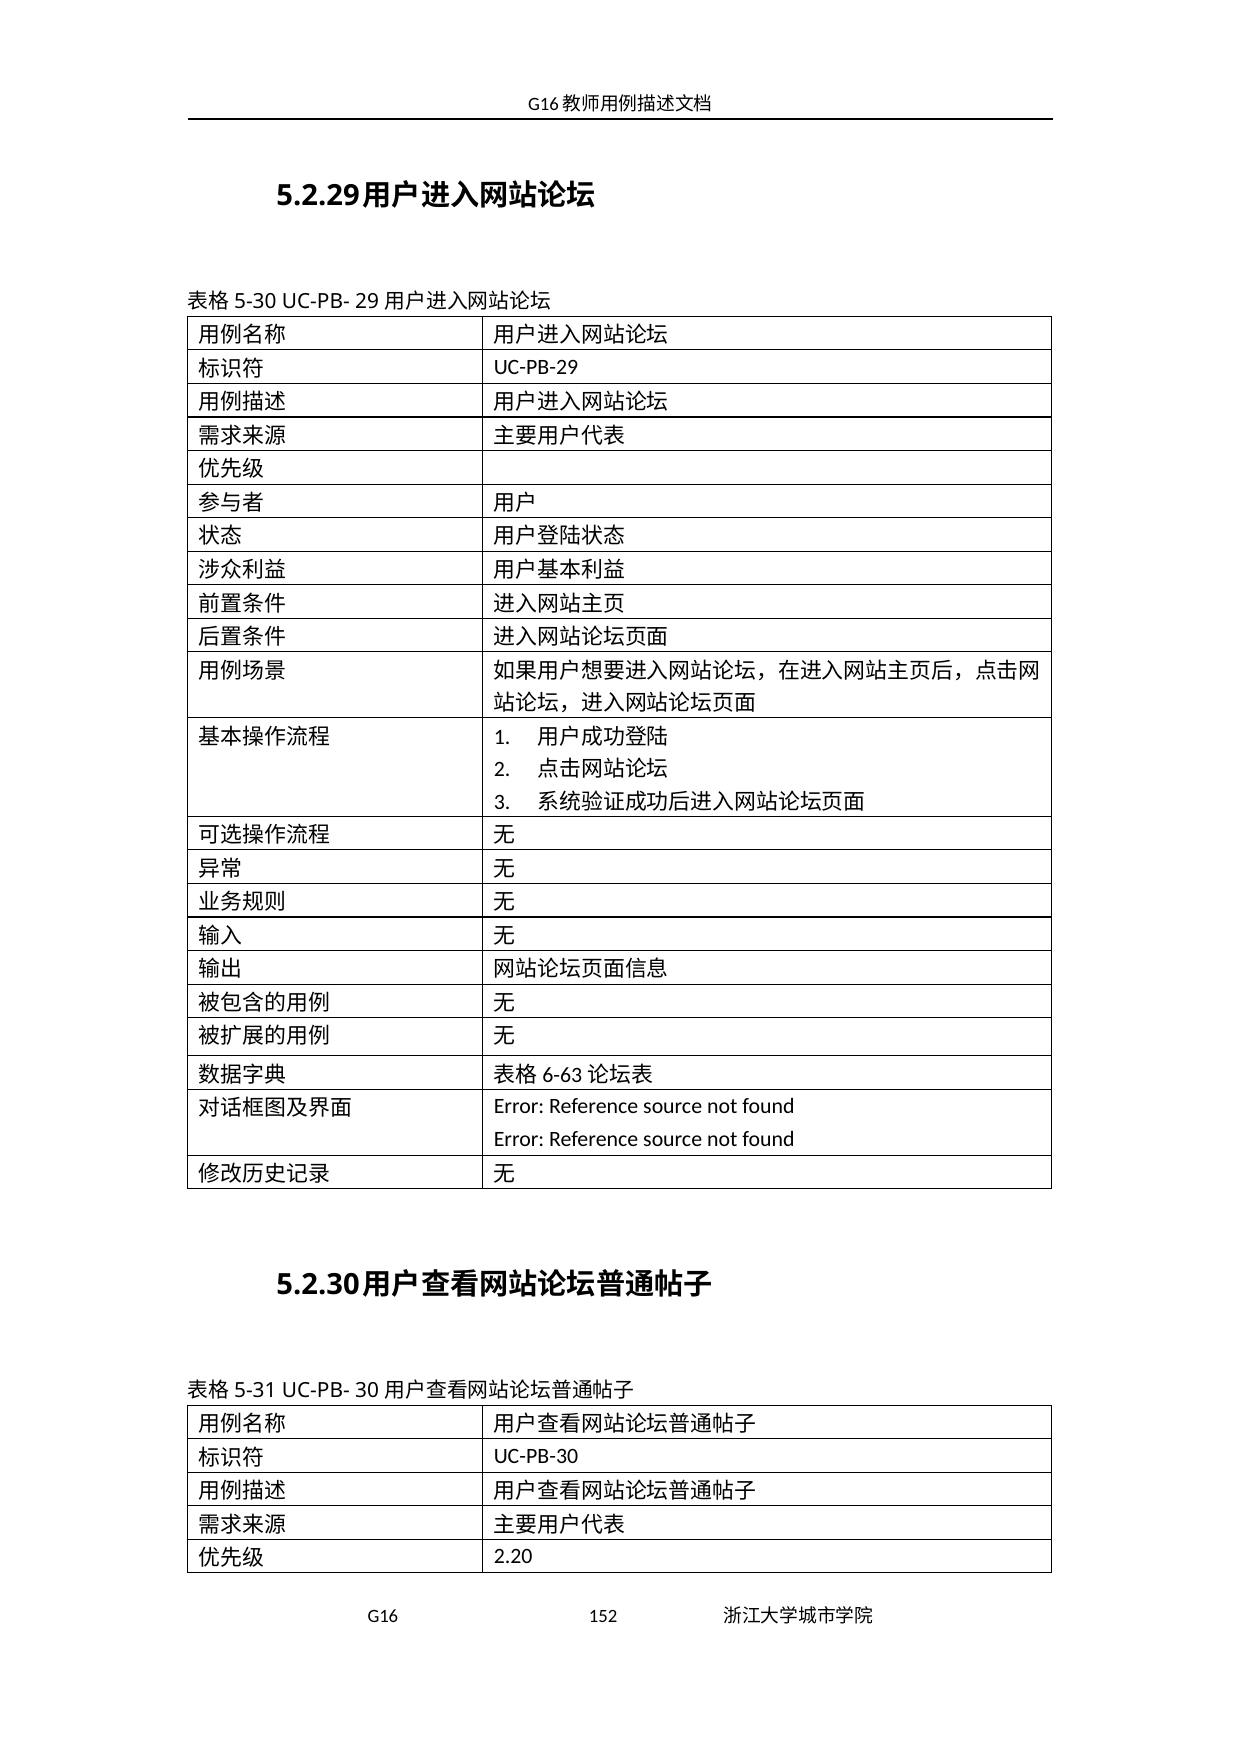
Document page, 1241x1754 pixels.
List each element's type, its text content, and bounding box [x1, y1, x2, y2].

table_cell 用户进入网站论坛 [483, 384, 1051, 416]
table_cell 错误!未找到引用源。 错误!未找到引用源。 [483, 1090, 1051, 1155]
table_cell 数据字典 [188, 1056, 482, 1089]
subtitle 用户查看网站论坛普通帖子 [276, 1249, 1053, 1314]
table_cell 后置条件 [188, 619, 482, 651]
table_cell 输入 [188, 918, 482, 950]
table_cell 用户 [483, 485, 1051, 517]
table_cell 无 [483, 1156, 1051, 1188]
table_cell 无 [483, 817, 1051, 849]
table_cell 被包含的用例 [188, 985, 482, 1017]
table_header 用例名称 [188, 317, 482, 349]
table_cell 主要用户代表 [483, 418, 1051, 450]
table_cell 用户成功登陆 点击网站论坛 系统验证成功后进入网站论坛页面 [483, 718, 1051, 816]
table_cell 如果用户想要进入网站论坛，在进入网站主页后，点击网站论坛，进入网站论坛页面 [483, 652, 1051, 717]
table_cell 输出 [188, 951, 482, 983]
table_cell 被扩展的用例 [188, 1018, 482, 1055]
text 表格 5-31 UC-PB- 30 用户查看网站论坛普通帖子 [187, 1372, 1053, 1404]
table_cell 修改历史记录 [188, 1156, 482, 1188]
table_cell 参与者 [188, 485, 482, 517]
table_cell 异常 [188, 850, 482, 883]
table_cell 前置条件 [188, 585, 482, 618]
table_cell 状态 [188, 518, 482, 551]
table_header 用例名称 [188, 1406, 482, 1438]
table_cell 优先级 [188, 1540, 482, 1572]
table_cell 可选操作流程 [188, 817, 482, 849]
table_cell 用户查看网站论坛普通帖子 [483, 1473, 1051, 1505]
table_cell 进入网站论坛页面 [483, 619, 1051, 651]
table_cell 需求来源 [188, 1506, 482, 1539]
table_cell 标识符 [188, 350, 482, 383]
table_cell 网站论坛页面信息 [483, 951, 1051, 983]
table_cell 无 [483, 985, 1051, 1017]
table_cell 主要用户代表 [483, 1506, 1051, 1539]
table_cell 无 [483, 918, 1051, 950]
table_cell 用例场景 [188, 652, 482, 717]
table_cell 用例描述 [188, 384, 482, 416]
table_cell UC-PB-29 [483, 350, 1051, 383]
table_cell 用例描述 [188, 1473, 482, 1505]
table_header 用户查看网站论坛普通帖子 [483, 1406, 1051, 1438]
table_cell 用户登陆状态 [483, 518, 1051, 551]
table_cell UC-PB-30 [483, 1439, 1051, 1472]
table_cell 标识符 [188, 1439, 482, 1472]
table_cell 对话框图及界面 [188, 1090, 482, 1155]
table_cell 需求来源 [188, 418, 482, 450]
table_header 用户进入网站论坛 [483, 317, 1051, 349]
table_cell 优先级 [188, 451, 482, 483]
table_cell 无 [483, 1018, 1051, 1055]
subtitle 用户进入网站论坛 [276, 160, 1053, 225]
table_cell [483, 451, 1051, 483]
table_cell 进入网站主页 [483, 585, 1051, 618]
table_cell 无 [483, 884, 1051, 916]
table_cell 业务规则 [188, 884, 482, 916]
table_cell 2.20 [483, 1540, 1051, 1572]
table_cell 涉众利益 [188, 552, 482, 584]
table_cell 基本操作流程 [188, 718, 482, 816]
text 表格 5-30 UC-PB- 29 用户进入网站论坛 [187, 283, 1053, 316]
table_cell 无 [483, 850, 1051, 883]
table_cell 用户基本利益 [483, 552, 1051, 584]
